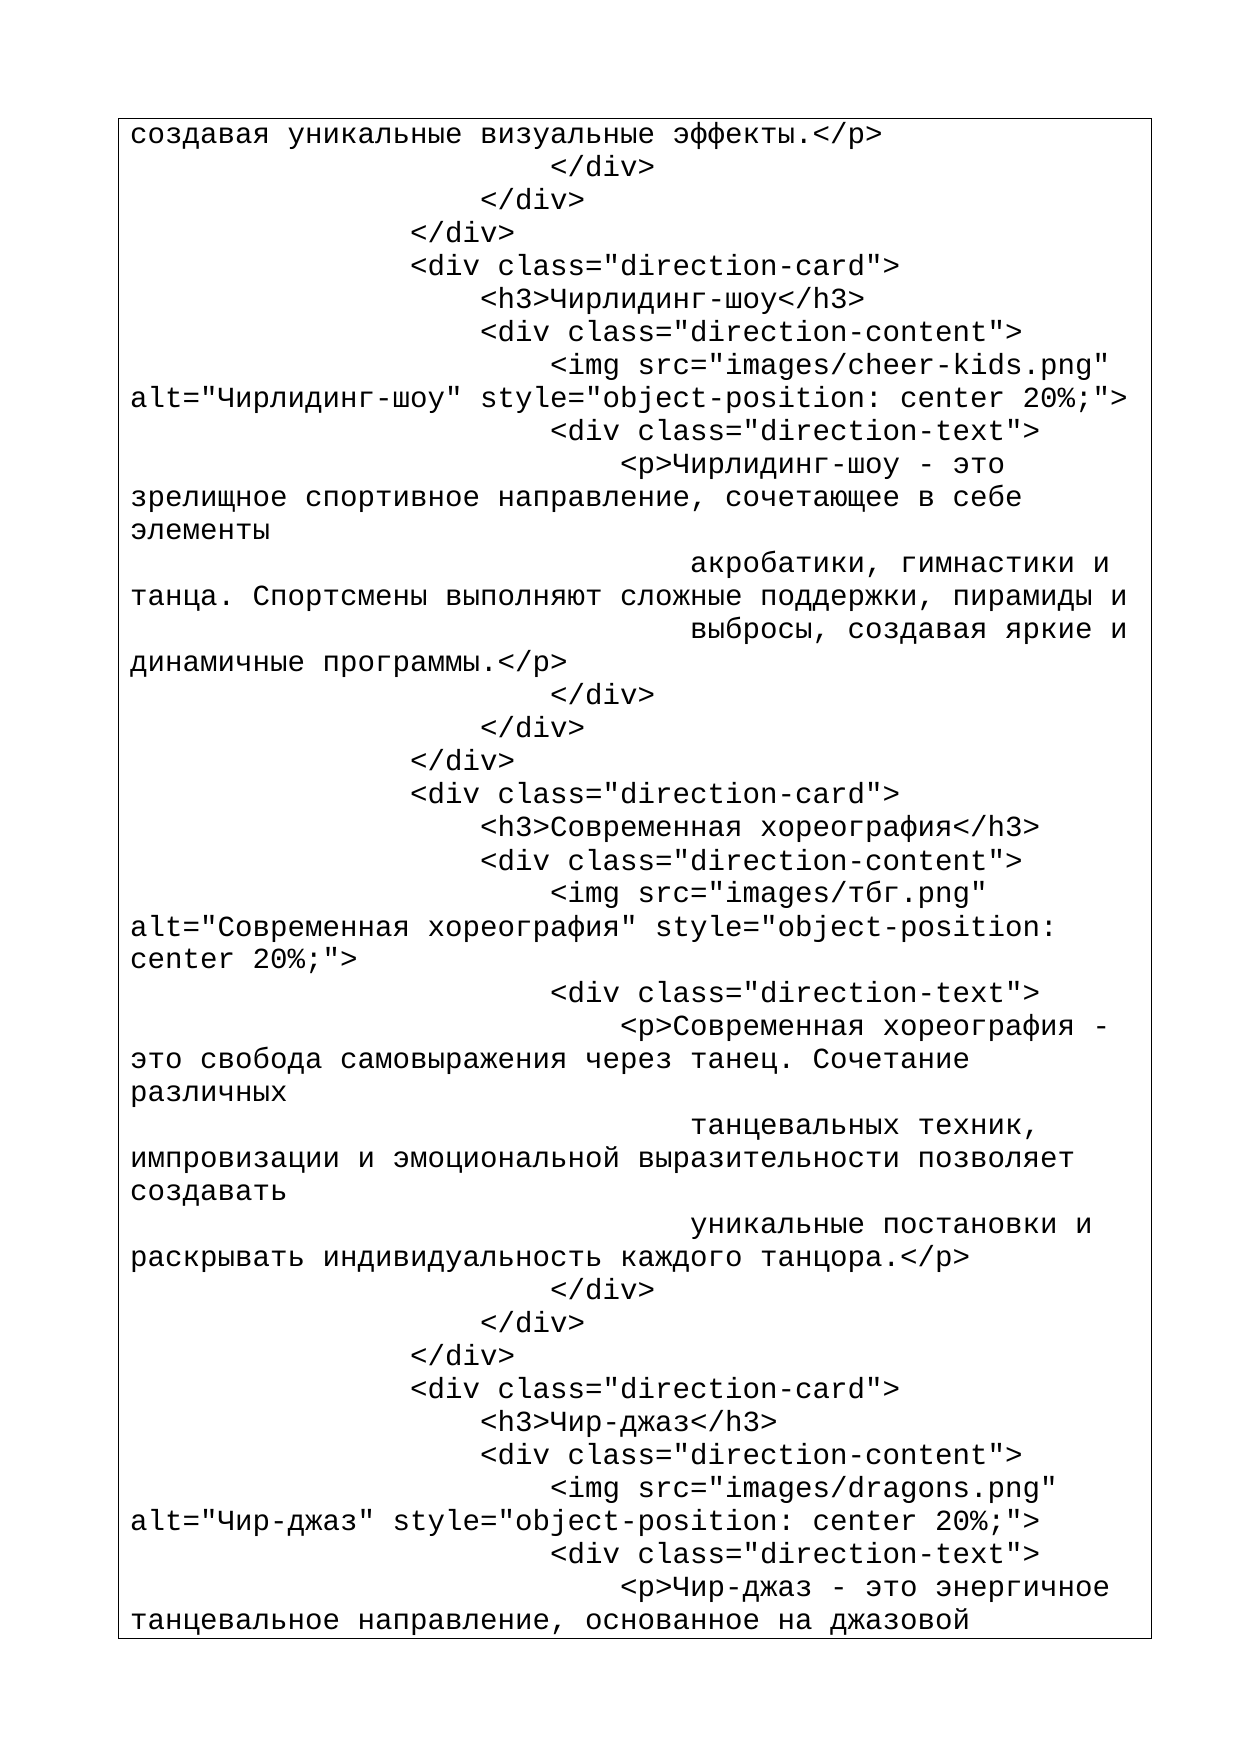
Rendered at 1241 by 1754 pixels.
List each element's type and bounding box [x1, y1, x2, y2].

table_header [119, 119, 1151, 1638]
